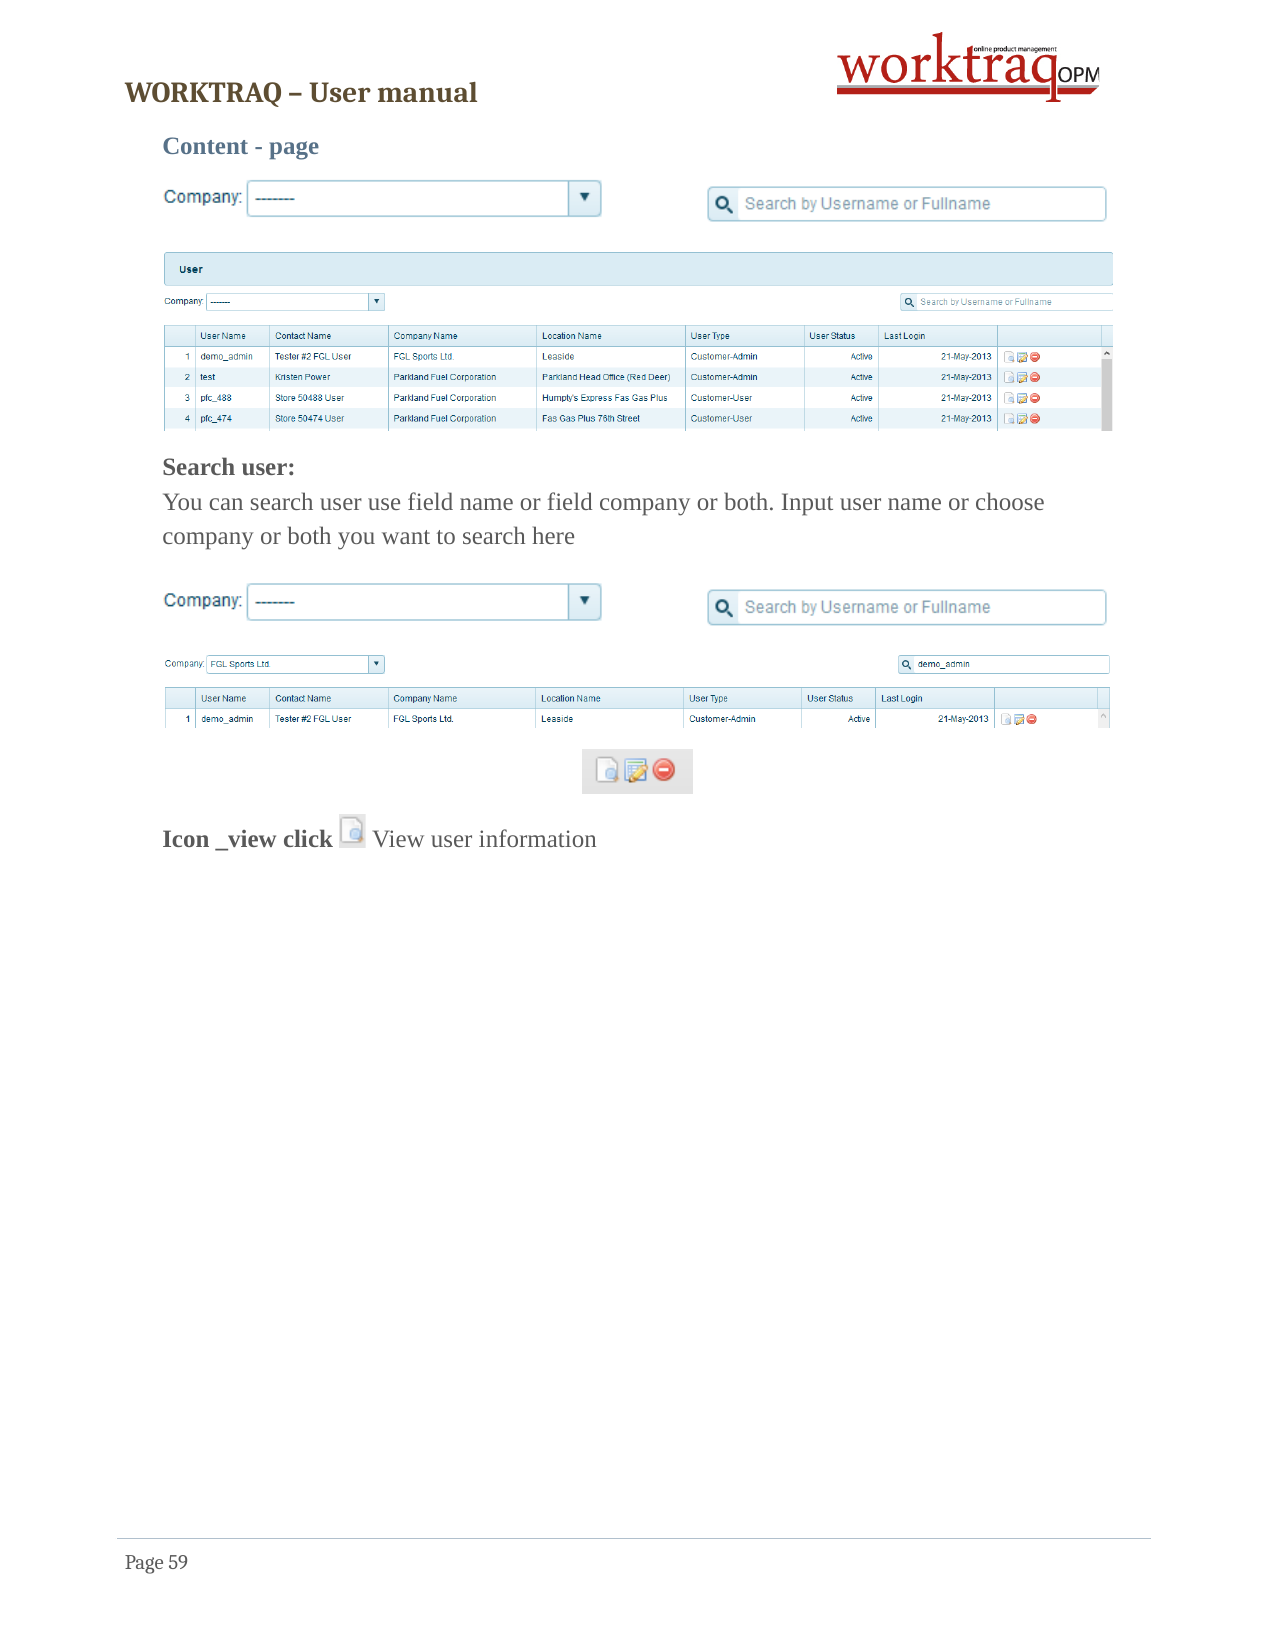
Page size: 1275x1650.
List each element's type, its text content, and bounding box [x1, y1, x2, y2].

picture [837, 32, 1100, 102]
subtitle Content - page [162, 131, 1113, 159]
text Icon _view click View user information [162, 815, 1113, 853]
text Search user: You can search user use field name or field company or both. Input user name or choose company or both you want to search here [162, 452, 1113, 550]
